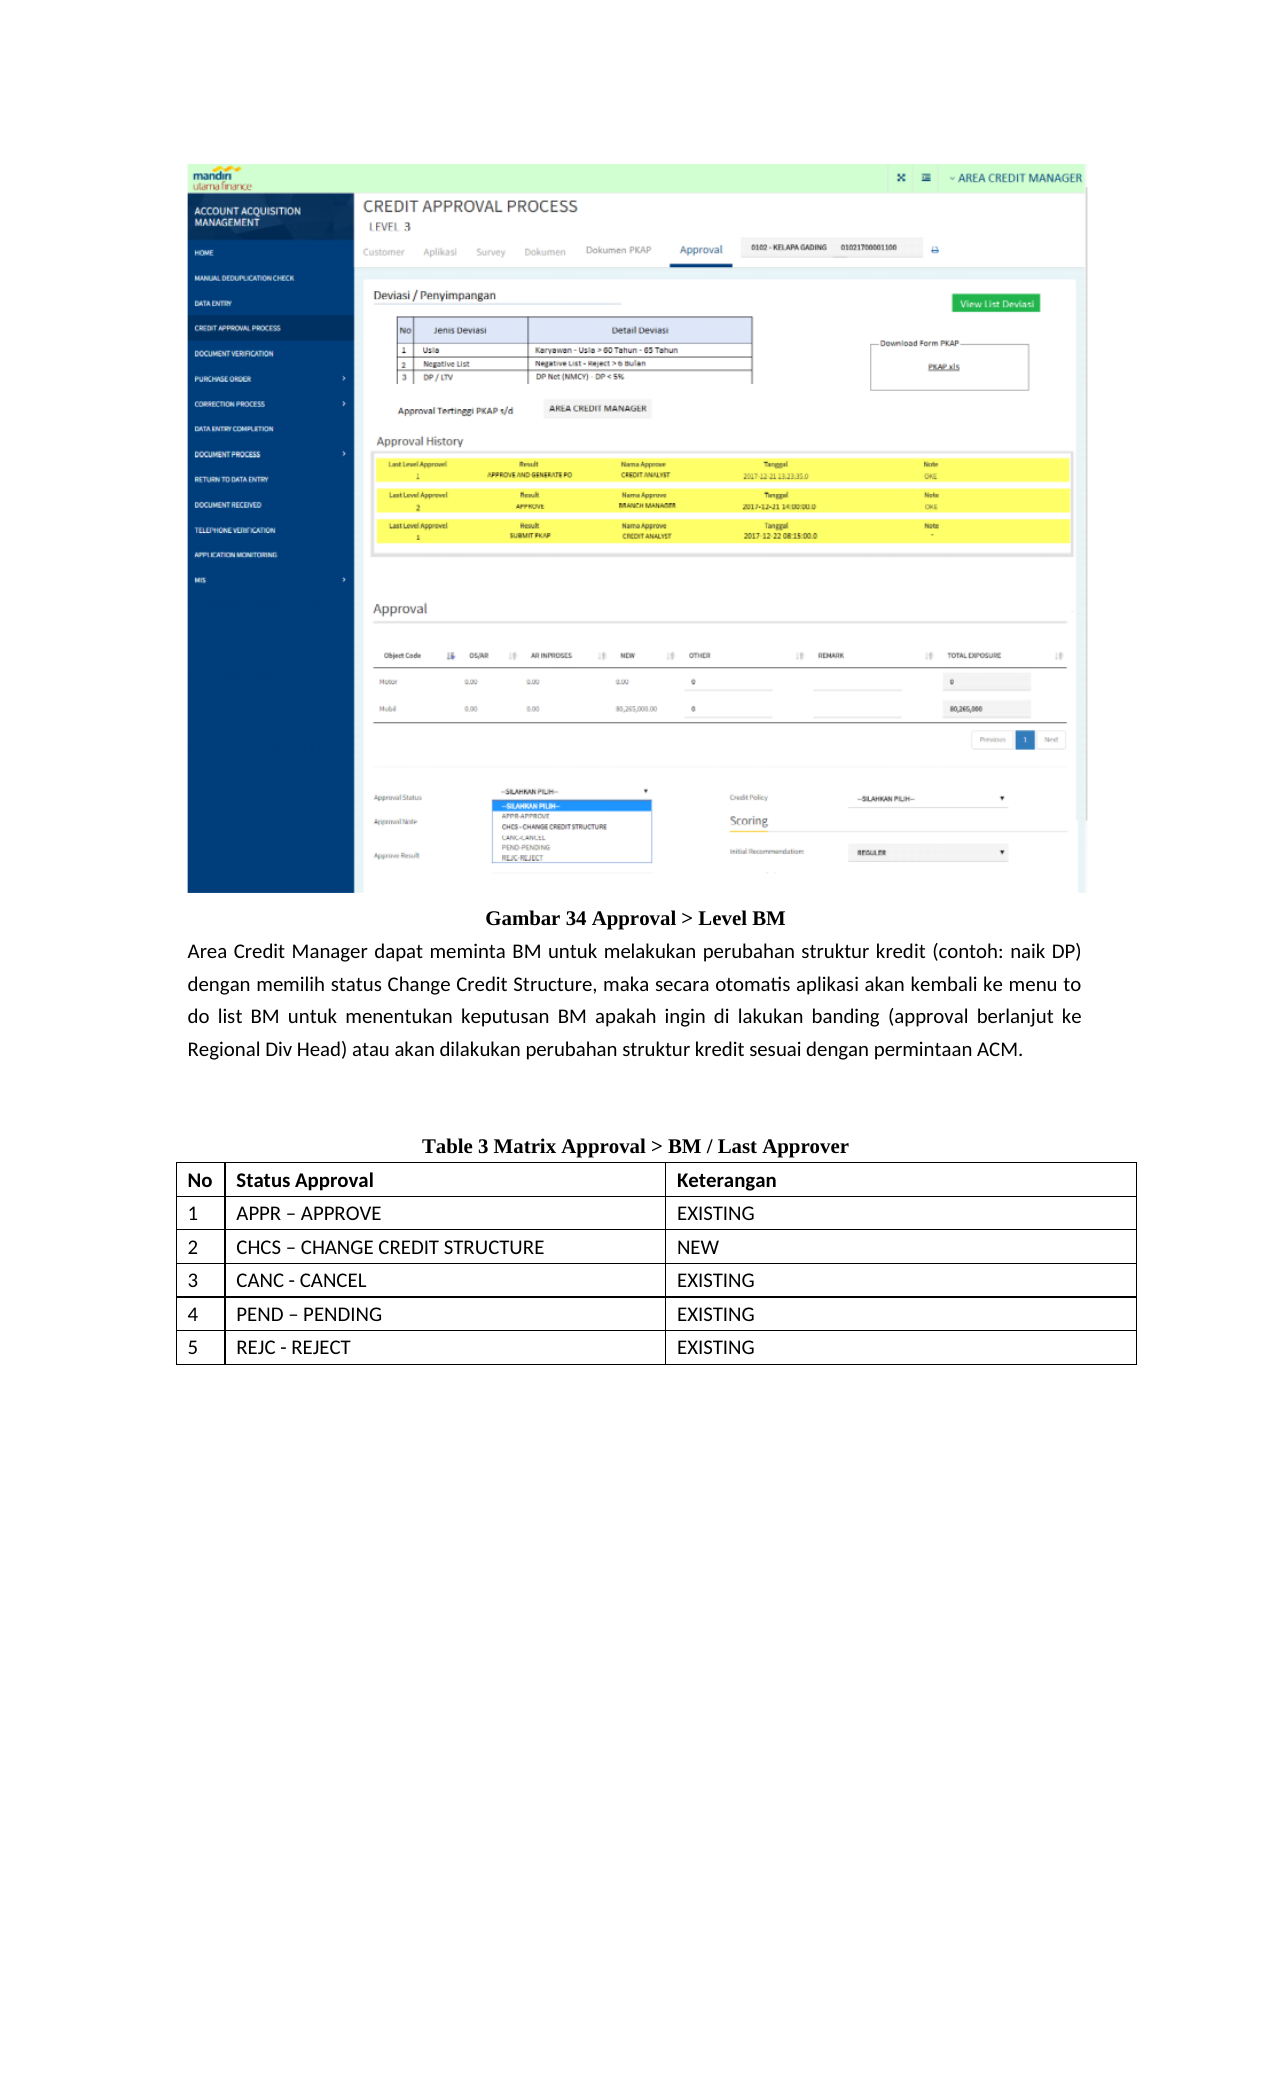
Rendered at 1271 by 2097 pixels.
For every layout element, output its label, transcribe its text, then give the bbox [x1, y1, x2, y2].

table_cell REJC - REJECT [226, 1331, 665, 1363]
table_cell 4 [177, 1298, 224, 1330]
table_cell APPR – APPROVE [226, 1197, 665, 1229]
text Area Credit Manager dapat meminta BM untuk melakukan perubahan struktur kredit (contoh: naik DP) dengan memilih status Change Credit Structure, maka secara otomatis aplikasi akan kembali ke menu to do list BM untuk menentukan keputusan BM apakah ingin di lakukan banding (approval berlanjut ke Regional Div Head) atau akan dilakukan perubahan struktur kredit sesuai dengan permintaan ACM. [187, 935, 1083, 1065]
table_cell EXISTING [666, 1331, 1136, 1363]
table_cell CHCS – CHANGE CREDIT STRUCTURE [226, 1230, 665, 1263]
table_cell EXISTING [666, 1298, 1136, 1330]
table_cell PEND – PENDING [226, 1298, 665, 1330]
table_cell 2 [177, 1230, 224, 1263]
table_header Keterangan [666, 1163, 1136, 1196]
table_cell 1 [177, 1197, 224, 1229]
table_cell NEW [666, 1230, 1136, 1263]
table_cell EXISTING [666, 1264, 1136, 1296]
table_cell 5 [177, 1331, 224, 1363]
table_header Status Approval [226, 1163, 665, 1196]
text Gambar 34 Approval > Level BM [187, 902, 1083, 935]
table_cell 3 [177, 1264, 224, 1296]
table_header No [177, 1163, 224, 1196]
table_cell CANC - CANCEL [226, 1264, 665, 1296]
text Table 3 Matrix Approval > BM / Last Approver [187, 1130, 1083, 1162]
table_cell EXISTING [666, 1197, 1136, 1229]
